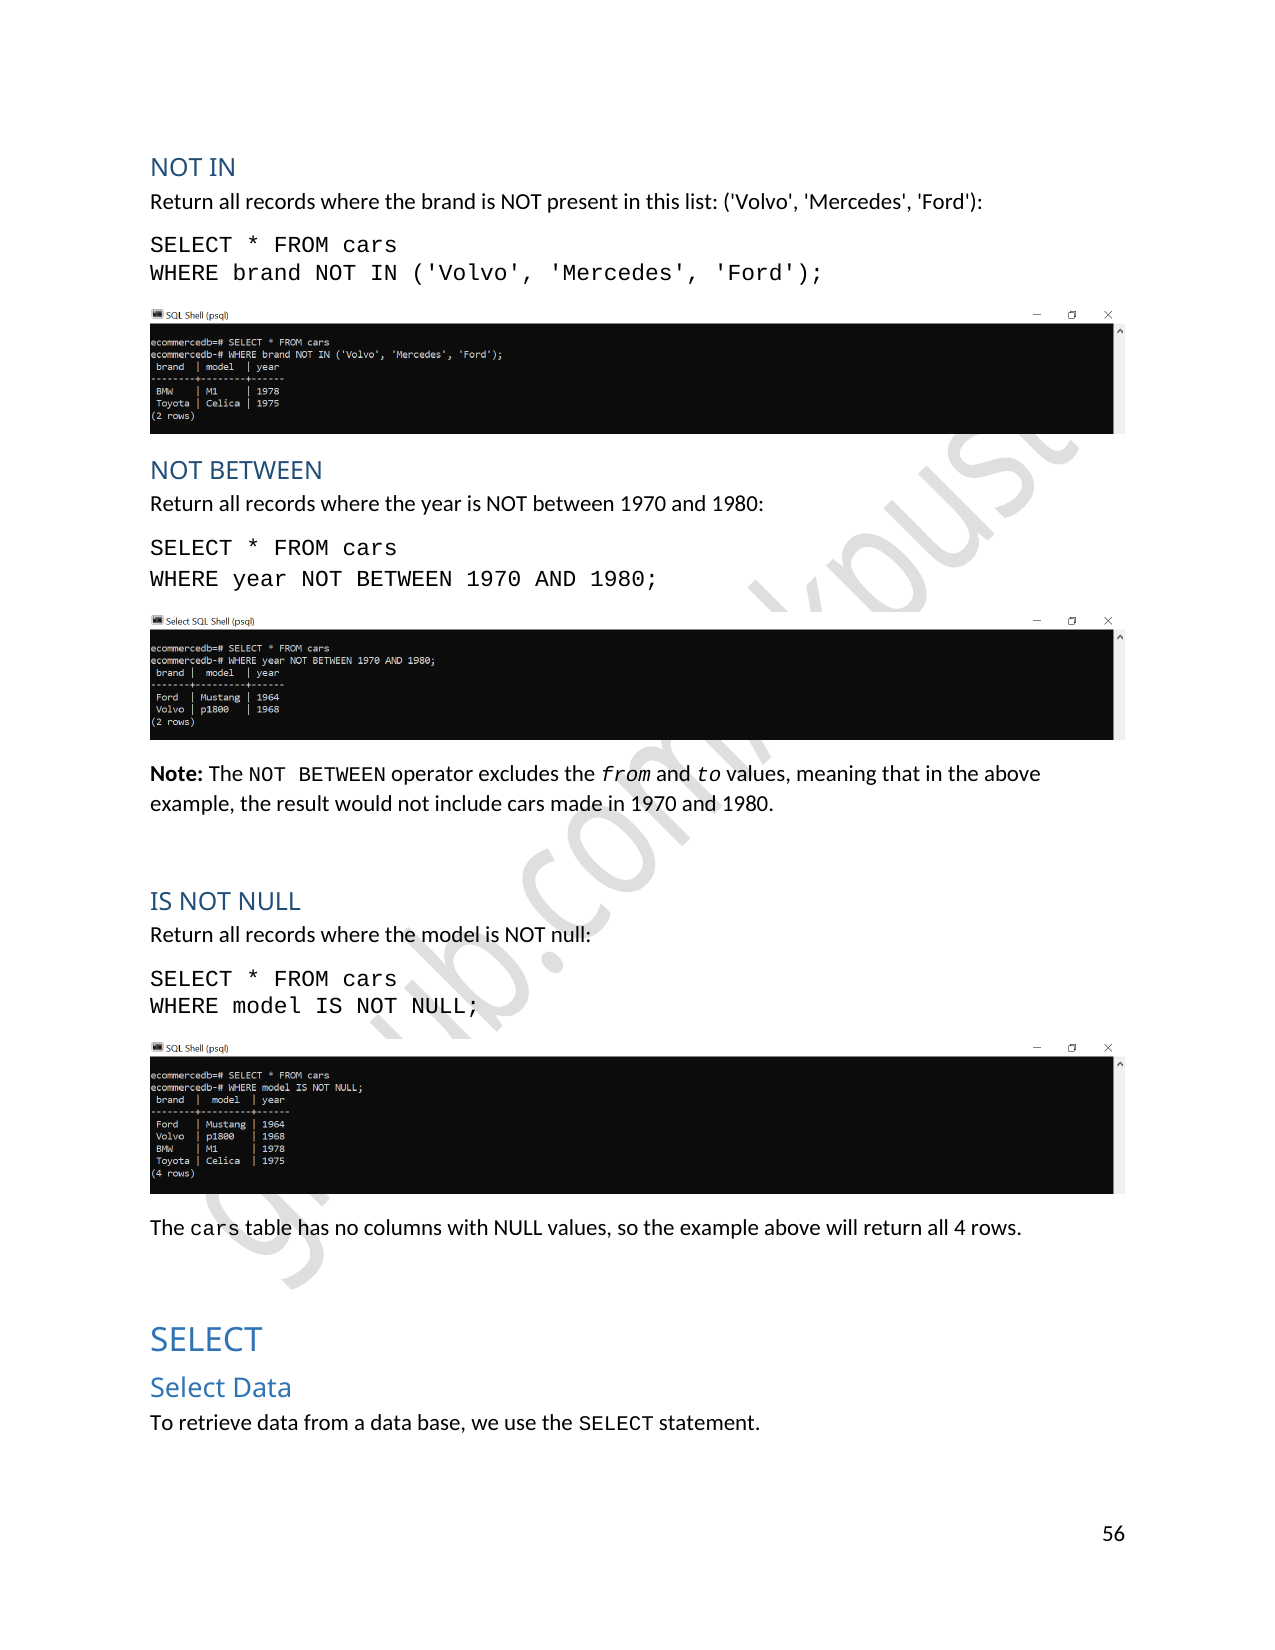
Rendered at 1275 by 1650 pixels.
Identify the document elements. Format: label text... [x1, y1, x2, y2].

text SELECT * FROM cars WHERE model IS NOT NULL; [150, 967, 1125, 1021]
subtitle NOT BETWEEN [150, 452, 1125, 487]
text Return all records where the brand is NOT present in this list: ('Volvo', 'Mercedes', 'Ford'): [150, 187, 1125, 215]
text SELECT * FROM cars WHERE year NOT BETWEEN 1970 AND 1980; [150, 536, 1125, 593]
text Return all records where the model is NOT null: [150, 920, 1125, 948]
text Return all records where the year is NOT between 1970 and 1980: [150, 489, 1125, 517]
subtitle IS NOT NULL [150, 883, 1125, 917]
text Note: The NOT BETWEEN operator excludes the from and to values, meaning that in the above example, the result would not include cars made in 1970 and 1980. [150, 759, 1125, 817]
picture [150, 306, 1125, 434]
subtitle NOT IN [150, 150, 1125, 184]
text The cars table has no columns with NULL values, so the example above will return all 4 rows. [150, 1213, 1125, 1241]
picture [150, 612, 1125, 740]
subtitle SELECT [150, 1315, 1125, 1361]
text To retrieve data from a data base, we use the SELECT statement. [150, 1408, 1125, 1437]
subtitle Select Data [150, 1368, 1125, 1405]
picture [150, 1039, 1125, 1194]
text SELECT * FROM cars WHERE brand NOT IN ('Volvo', 'Mercedes', 'Ford'); [150, 234, 1125, 287]
